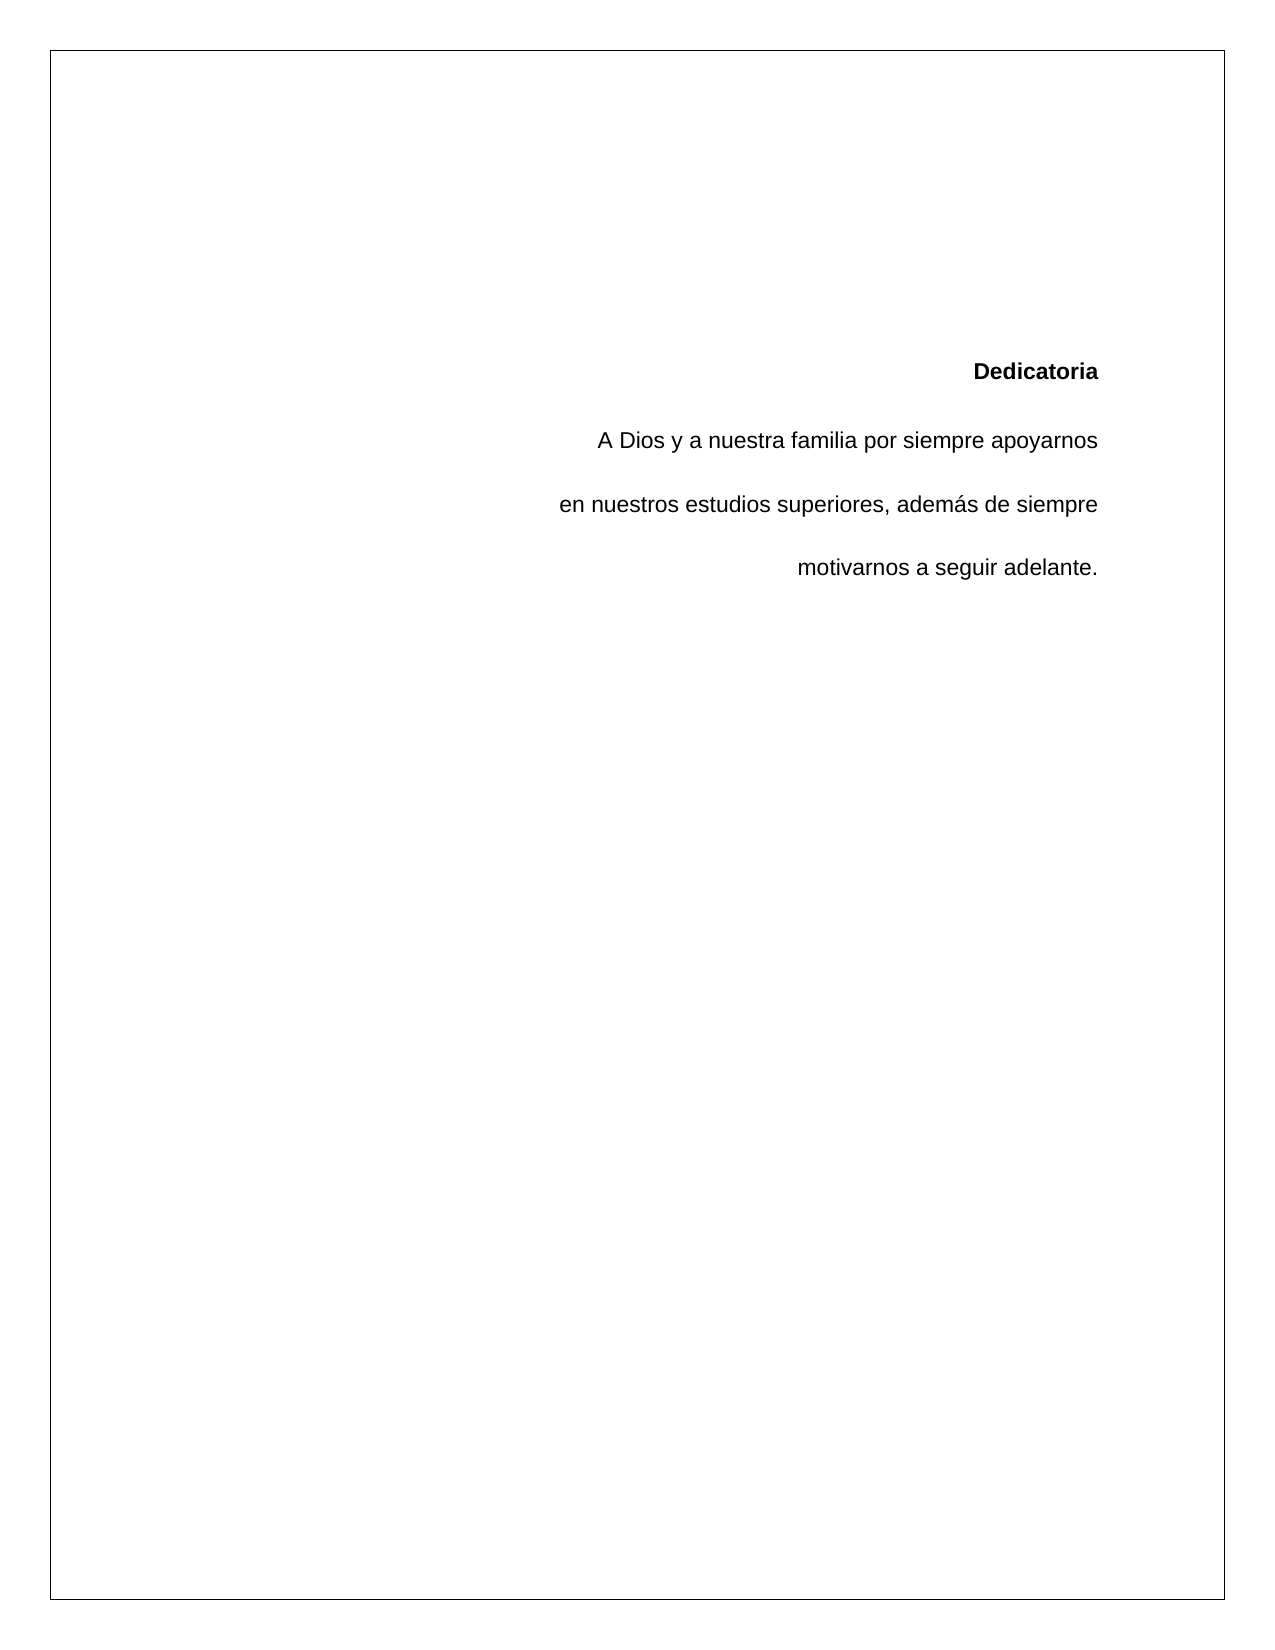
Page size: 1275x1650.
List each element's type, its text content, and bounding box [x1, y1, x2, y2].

text motivarnos a seguir adelante. [177, 554, 1098, 580]
text Dedicatoria [177, 358, 1098, 384]
text en nuestros estudios superiores, además de siempre [177, 491, 1098, 517]
text A Dios y a nuestra familia por siempre apoyarnos [177, 427, 1098, 454]
